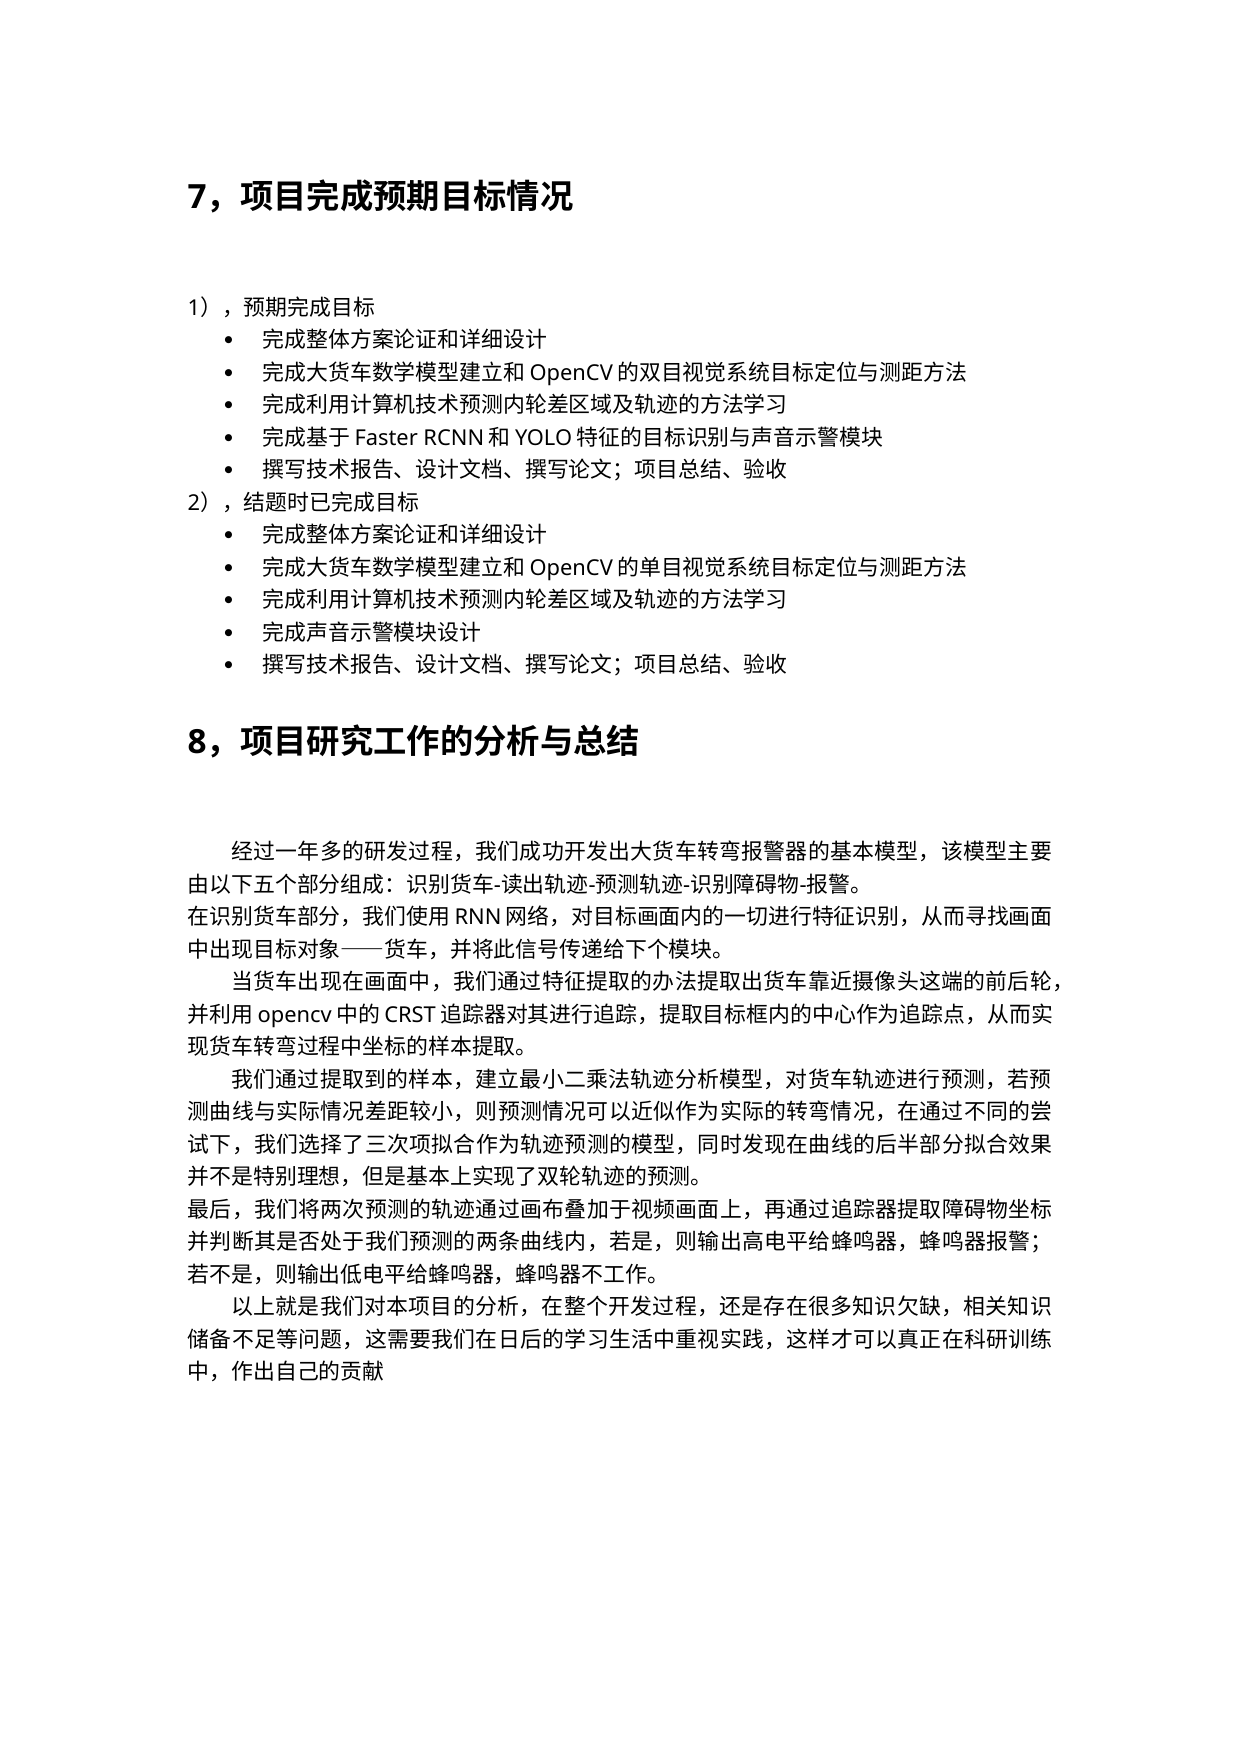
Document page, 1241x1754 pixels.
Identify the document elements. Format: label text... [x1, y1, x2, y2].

list 撰写技术报告、设计文档、撰写论文；项目总结、验收 [225, 452, 1053, 484]
text 1），预期完成目标 [187, 289, 1053, 322]
list 完成基于Faster RCNN和YOLO特征的目标识别与声音示警模块 [225, 419, 1053, 452]
text 我们通过提取到的样本，建立最小二乘法轨迹分析模型，对货车轨迹进行预测，若预测曲线与实际情况差距较小，则预测情况可以近似作为实际的转弯情况，在通过不同的尝试下，我们选择了三次项拟合作为轨迹预测的模型，同时发现在曲线的后半部分拟合效果并不是特别理想，但是基本上实现了双轮轨迹的预测。 [187, 1061, 1053, 1191]
text 2），结题时已完成目标 [187, 484, 1053, 517]
list 撰写技术报告、设计文档、撰写论文；项目总结、验收 [225, 647, 1053, 679]
text 以上就是我们对本项目的分析，在整个开发过程，还是存在很多知识欠缺，相关知识储备不足等问题，这需要我们在日后的学习生活中重视实践，这样才可以真正在科研训练中，作出自己的贡献 [187, 1289, 1053, 1386]
text 最后，我们将两次预测的轨迹通过画布叠加于视频画面上，再通过追踪器提取障碍物坐标，并判断其是否处于我们预测的两条曲线内，若是，则输出高电平给蜂鸣器，蜂鸣器报警；若不是，则输出低电平给蜂鸣器，蜂鸣器不工作。 [187, 1191, 1053, 1289]
text 当货车出现在画面中，我们通过特征提取的办法提取出货车靠近摄像头这端的前后轮，并利用opencv中的CRST追踪器对其进行追踪，提取目标框内的中心作为追踪点，从而实现货车转弯过程中坐标的样本提取。 [187, 964, 1053, 1061]
list 完成利用计算机技术预测内轮差区域及轨迹的方法学习 [225, 387, 1053, 419]
list 完成利用计算机技术预测内轮差区域及轨迹的方法学习 [225, 582, 1053, 614]
list 完成声音示警模块设计 [225, 614, 1053, 647]
list 完成大货车数学模型建立和OpenCV的单目视觉系统目标定位与测距方法 [225, 549, 1053, 582]
list 完成整体方案论证和详细设计 [225, 322, 1053, 354]
subtitle 7，项目完成预期目标情况 [187, 162, 1053, 227]
subtitle 8，项目研究工作的分析与总结 [187, 706, 1053, 771]
list 完成整体方案论证和详细设计 [225, 517, 1053, 549]
text 在识别货车部分，我们使用RNN网络，对目标画面内的一切进行特征识别，从而寻找画面中出现目标对象——货车，并将此信号传递给下个模块。 [187, 899, 1053, 964]
text 经过一年多的研发过程，我们成功开发出大货车转弯报警器的基本模型，该模型主要由以下五个部分组成：识别货车-读出轨迹-预测轨迹-识别障碍物-报警。 [187, 834, 1053, 899]
list 完成大货车数学模型建立和OpenCV的双目视觉系统目标定位与测距方法 [225, 354, 1053, 387]
